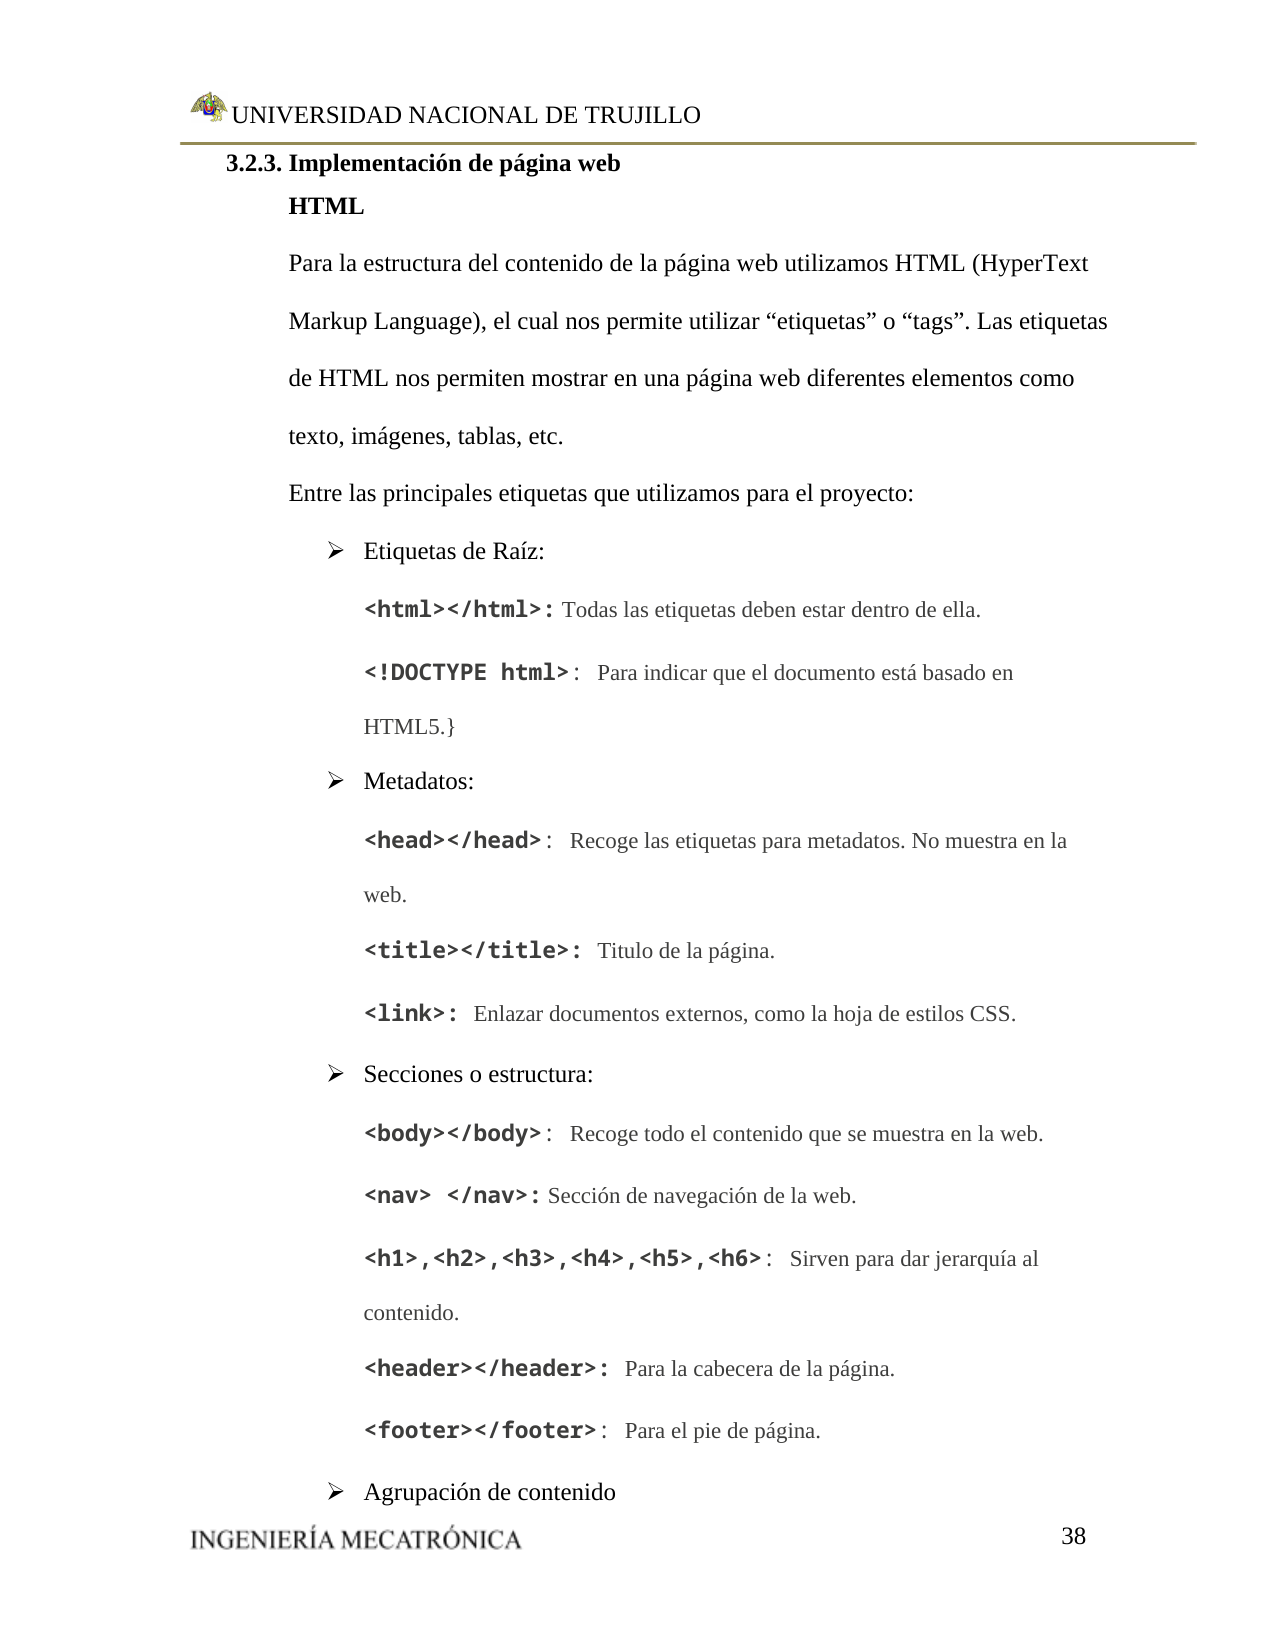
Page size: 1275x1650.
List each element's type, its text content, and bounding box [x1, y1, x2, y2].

list <footer></footer>: Para el pie de página. [624, 1414, 1112, 1446]
list <html></html>: Todas las etiquetas deben estar dentro de ella. [556, 593, 1112, 624]
list <!DOCTYPE html>: Para indicar que el documento está basado en HTML5.} [363, 656, 1112, 740]
list Agrupación de contenido [326, 1477, 1112, 1506]
list <nav> </nav>: Sección de navegación de la web. [542, 1179, 1112, 1210]
subtitle Implementación de página web [226, 148, 1112, 176]
list Etiquetas de Raíz: [326, 536, 1112, 564]
list <title></title>: Titulo de la página. [597, 934, 1112, 965]
list <head></head>: Recoge las etiquetas para metadatos. No muestra en la web. [363, 824, 1112, 908]
picture [176, 1509, 569, 1570]
list <header></header>: Para la cabecera de la página. [624, 1352, 1112, 1383]
list Secciones o estructura: [326, 1059, 1112, 1088]
text Entre las principales etiquetas que utilizamos para el proyecto: [288, 478, 1112, 507]
list <link>: Enlazar documentos externos, como la hoja de estilos CSS. [473, 996, 1112, 1028]
list <h1>,<h2>,<h3>,<h4>,<h5>,<h6>: Sirven para dar jerarquía al contenido. [363, 1241, 1112, 1325]
list Metadatos: [326, 766, 1112, 795]
text HTML [288, 191, 1112, 219]
picture [190, 91, 228, 123]
list <body></body>: Recoge todo el contenido que se muestra en la web. [569, 1116, 1112, 1148]
text Para la estructura del contenido de la página web utilizamos HTML (HyperText Markup Language), el cual nos permite utilizar “etiquetas” o “tags”. Las etiquetas de HTML nos permiten mostrar en una página web diferentes elementos como texto, imágenes, tablas, etc. [288, 248, 1112, 449]
